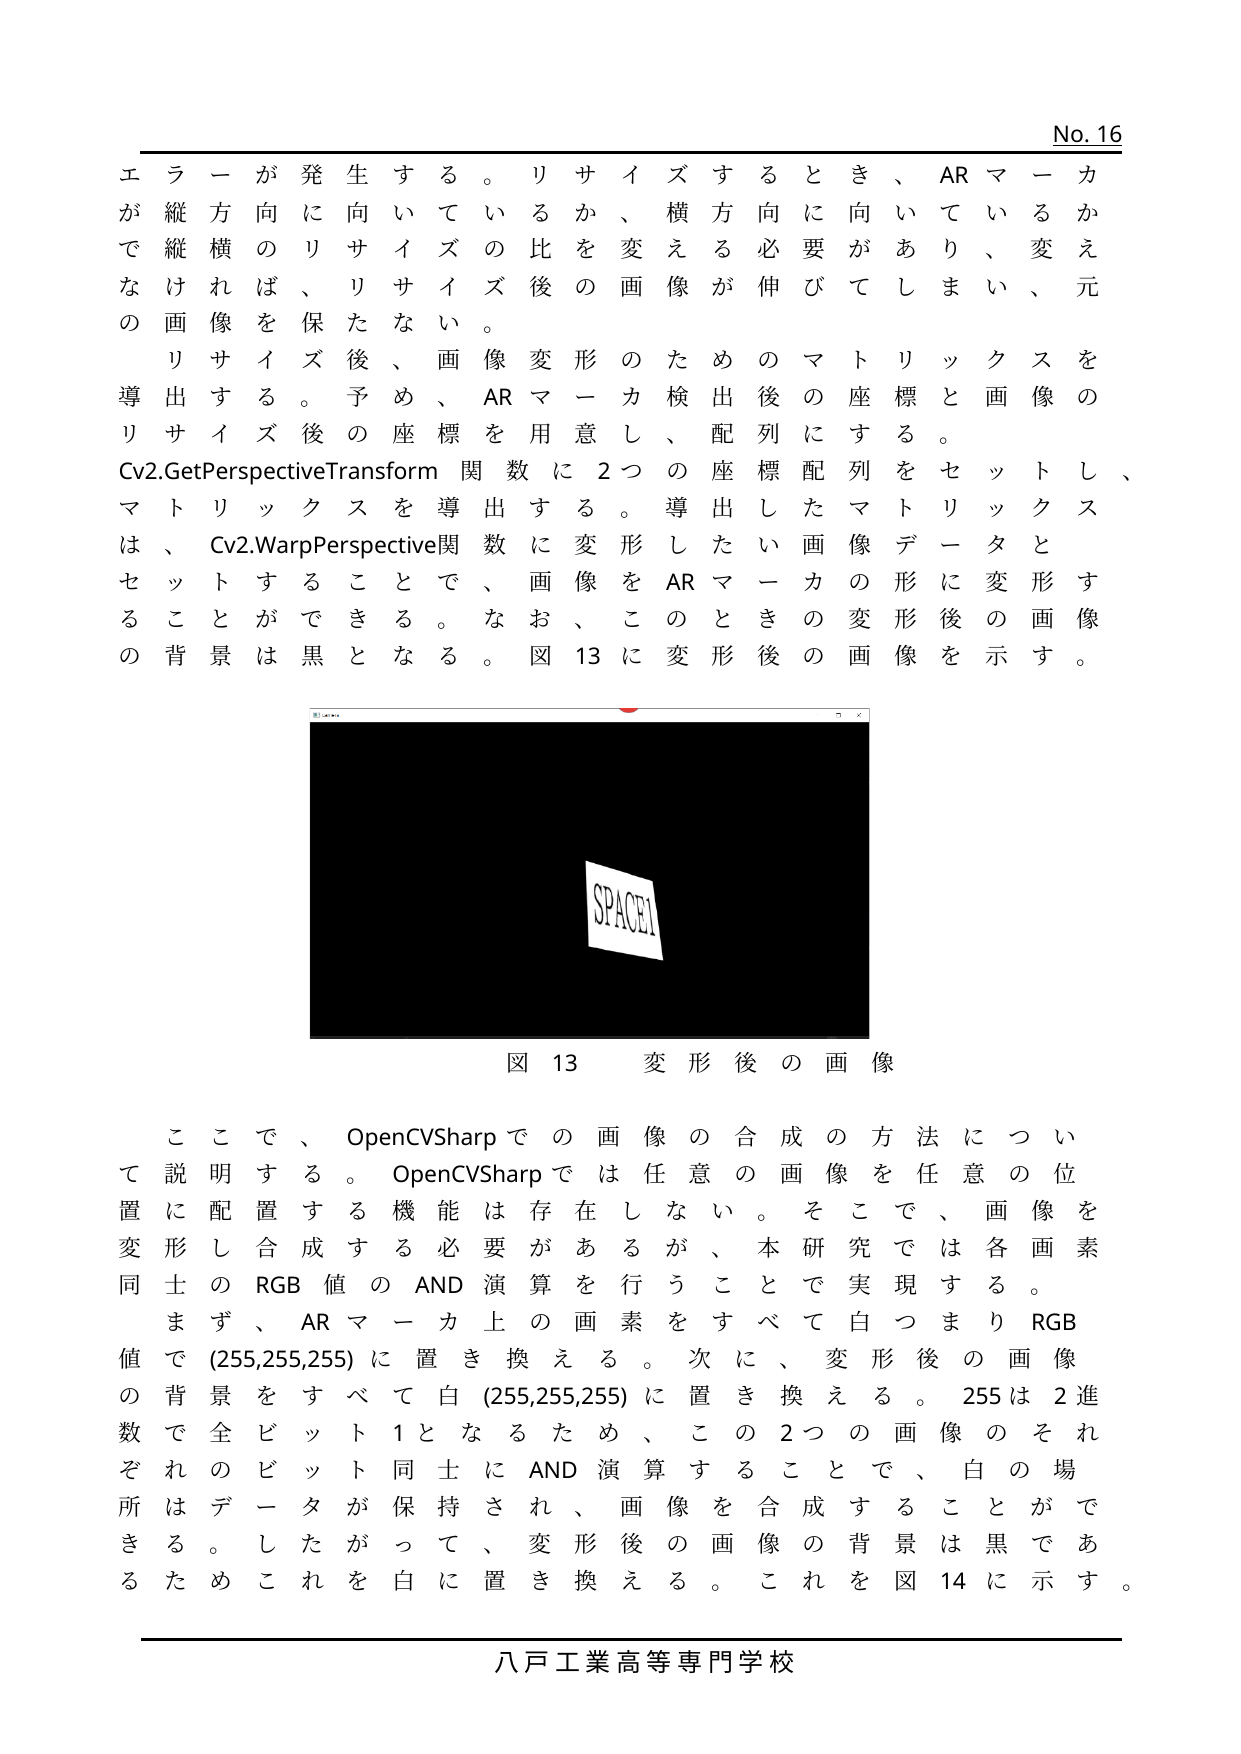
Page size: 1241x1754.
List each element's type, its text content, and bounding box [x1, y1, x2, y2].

subtitle まず、ARマーカ上の画素をすべて白つまりRGB値で(255,255,255)に置き換える。次に、変形後の画像の背景をすべて白(255,255,255)に置き換える。255は2進数で全ビット1となるため、この2つの画像のそれぞれのビット同士にAND演算することで、白の場所はデータが保持され、画像を合成することができる。したがって、変形後の画像の背景は黒であるためこれを白に置き換える。これを図14に示す。 [118, 1302, 1122, 1598]
subtitle リサイズ後、画像変形のためのマトリックスを導出する。予め、ARマーカ検出後の座標と画像のリサイズ後の座標を用意し、配列にする。Cv2.GetPerspectiveTransform関数に2つの座標配列をセットし、マトリックスを導出する。導出したマトリックスは、Cv2.WarpPerspective関数に変形したい画像データとセットすることで、画像をARマーカの形に変形することができる。なお、このときの変形後の画像の背景は黒となる。図13に変形後の画像を示す。 [118, 341, 1122, 673]
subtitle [118, 156, 1122, 341]
picture [309, 708, 870, 1039]
subtitle ここで、OpenCVSharpでの画像の合成の方法について説明する。OpenCVSharpでは任意の画像を任意の位置に配置する機能は存在しない。そこで、画像を変形し合成する必要があるが、本研究では各画素同士のRGB値のAND演算を行うことで実現する。 [118, 1117, 1122, 1302]
subtitle 図13 変形後の画像 [118, 1043, 1122, 1080]
